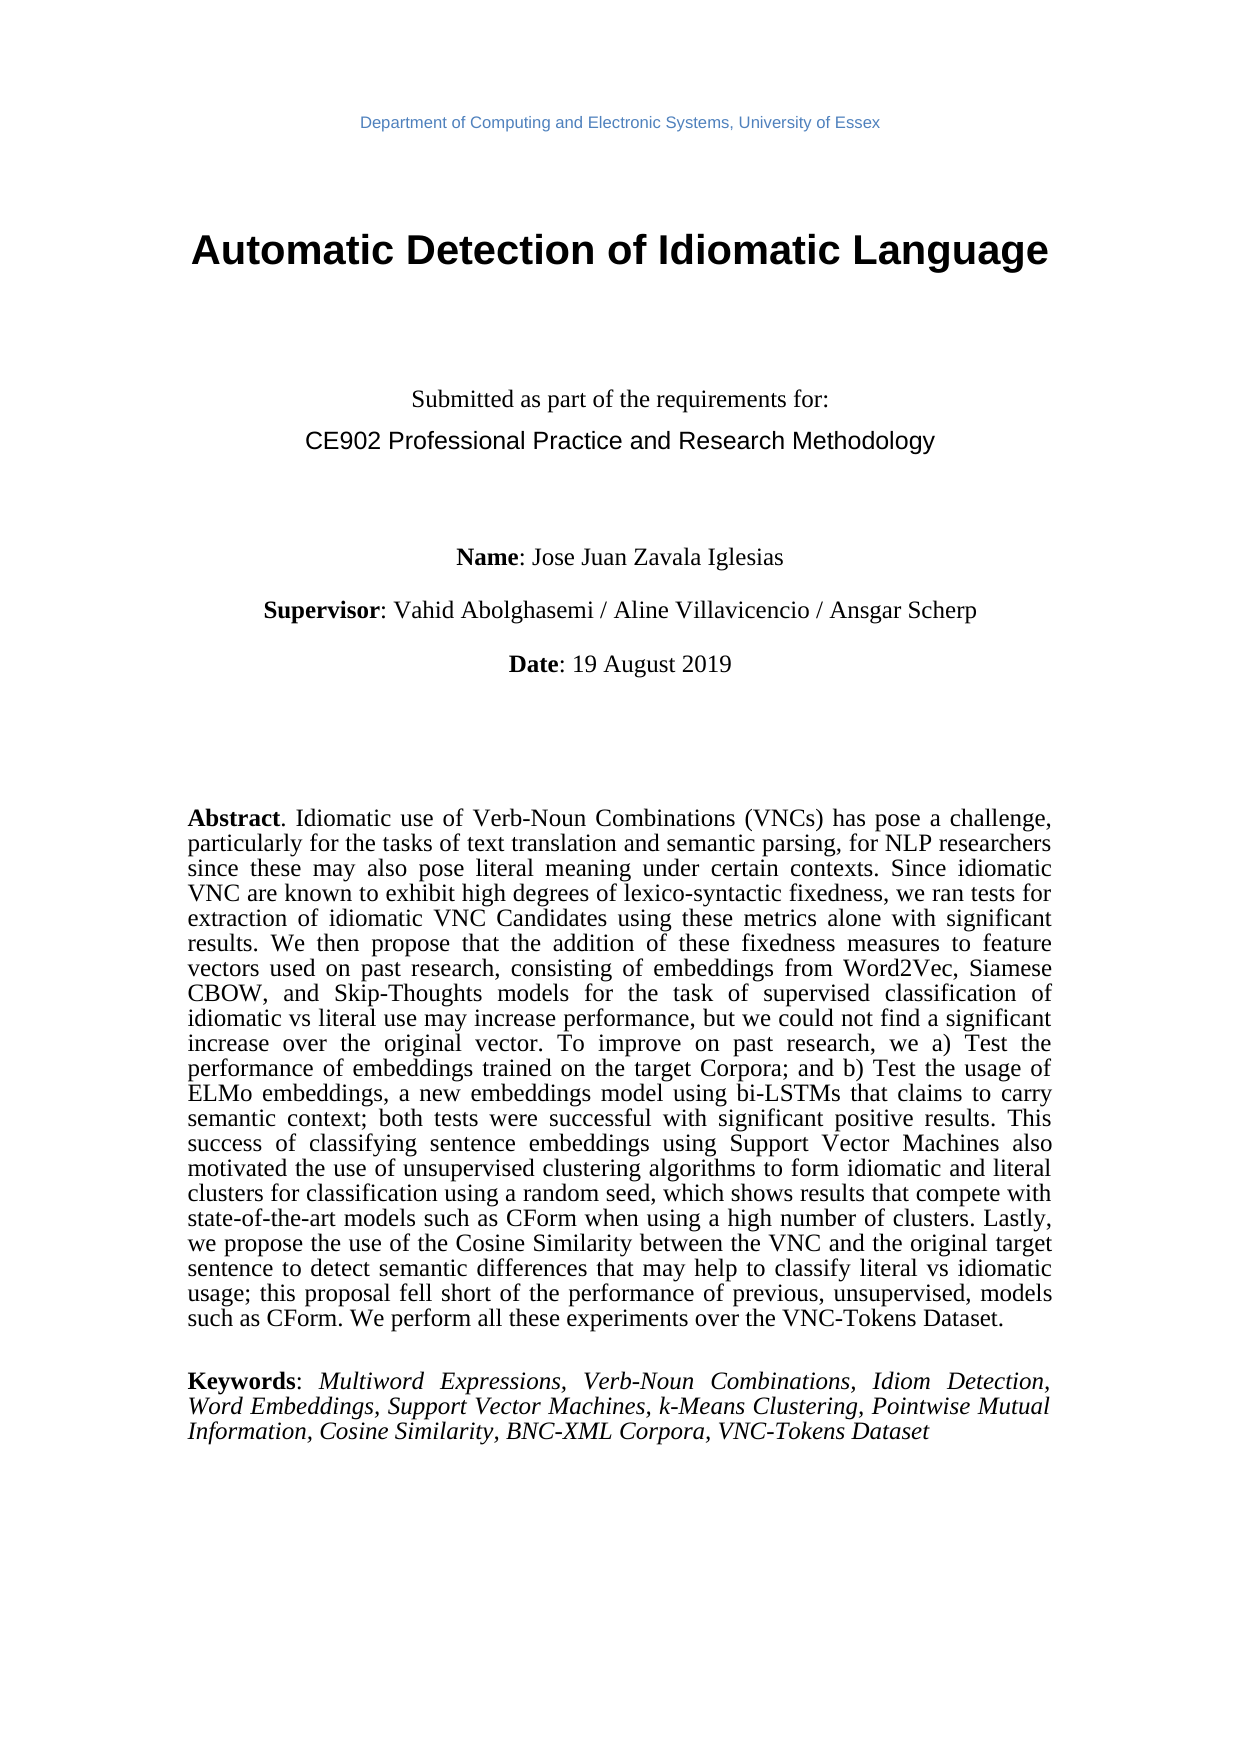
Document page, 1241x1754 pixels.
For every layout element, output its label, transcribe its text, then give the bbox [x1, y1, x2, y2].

text Submitted as part of the requirements for: [187, 384, 1053, 413]
text Keywords: Multiword Expressions, Verb-Noun Combinations, Idiom Detection, Word Embeddings, Support Vector Machines, k-Means Clustering, Pointwise Mutual Information, Cosine Similarity, BNC-XML Corpora, VNC-Tokens Dataset [187, 1369, 1053, 1444]
subtitle CE902 Professional Practice and Research Methodology [187, 426, 1053, 454]
text Name: Jose Juan Zavala Iglesias [187, 542, 1053, 571]
text Supervisor: Vahid Abolghasemi / Aline Villavicencio / Ansgar Scherp [187, 596, 1053, 624]
text Abstract. Idiomatic use of Verb-Noun Combinations (VNCs) has pose a challenge, particularly for the tasks of text translation and semantic parsing, for NLP researchers since these may also pose literal meaning under certain contexts. Since idiomatic VNC are known to exhibit high degrees of lexico-syntactic fixedness, we ran tests for extraction of idiomatic VNC Candidates using these metrics alone with significant results. We then propose that the addition of these fixedness measures to feature vectors used on past research, consisting of embeddings from Word2Vec, Siamese CBOW, and Skip-Thoughts models for the task of supervised classification of idiomatic vs literal use may increase performance, but we could not find a significant increase over the original vector. To improve on past research, we a) Test the performance of embeddings trained on the target Corpora; and b) Test the usage of ELMo embeddings, a new embeddings model using bi-LSTMs that claims to carry semantic context; both tests were successful with significant positive results. This success of classifying sentence embeddings using Support Vector Machines also motivated the use of unsupervised clustering algorithms to form idiomatic and literal clusters for classification using a random seed, which shows results that compete with state-of-the-art models such as CForm when using a high number of clusters. Lastly, we propose the use of the Cosine Similarity between the VNC and the original target sentence to detect semantic differences that may help to classify literal vs idiomatic usage; this proposal fell short of the performance of previous, unsupervised, models such as CForm. We perform all these experiments over the VNC-Tokens Dataset. [187, 807, 1053, 1332]
text Date: 19 August 2019 [187, 649, 1053, 678]
title Automatic Detection of Idiomatic Language [187, 225, 1053, 273]
